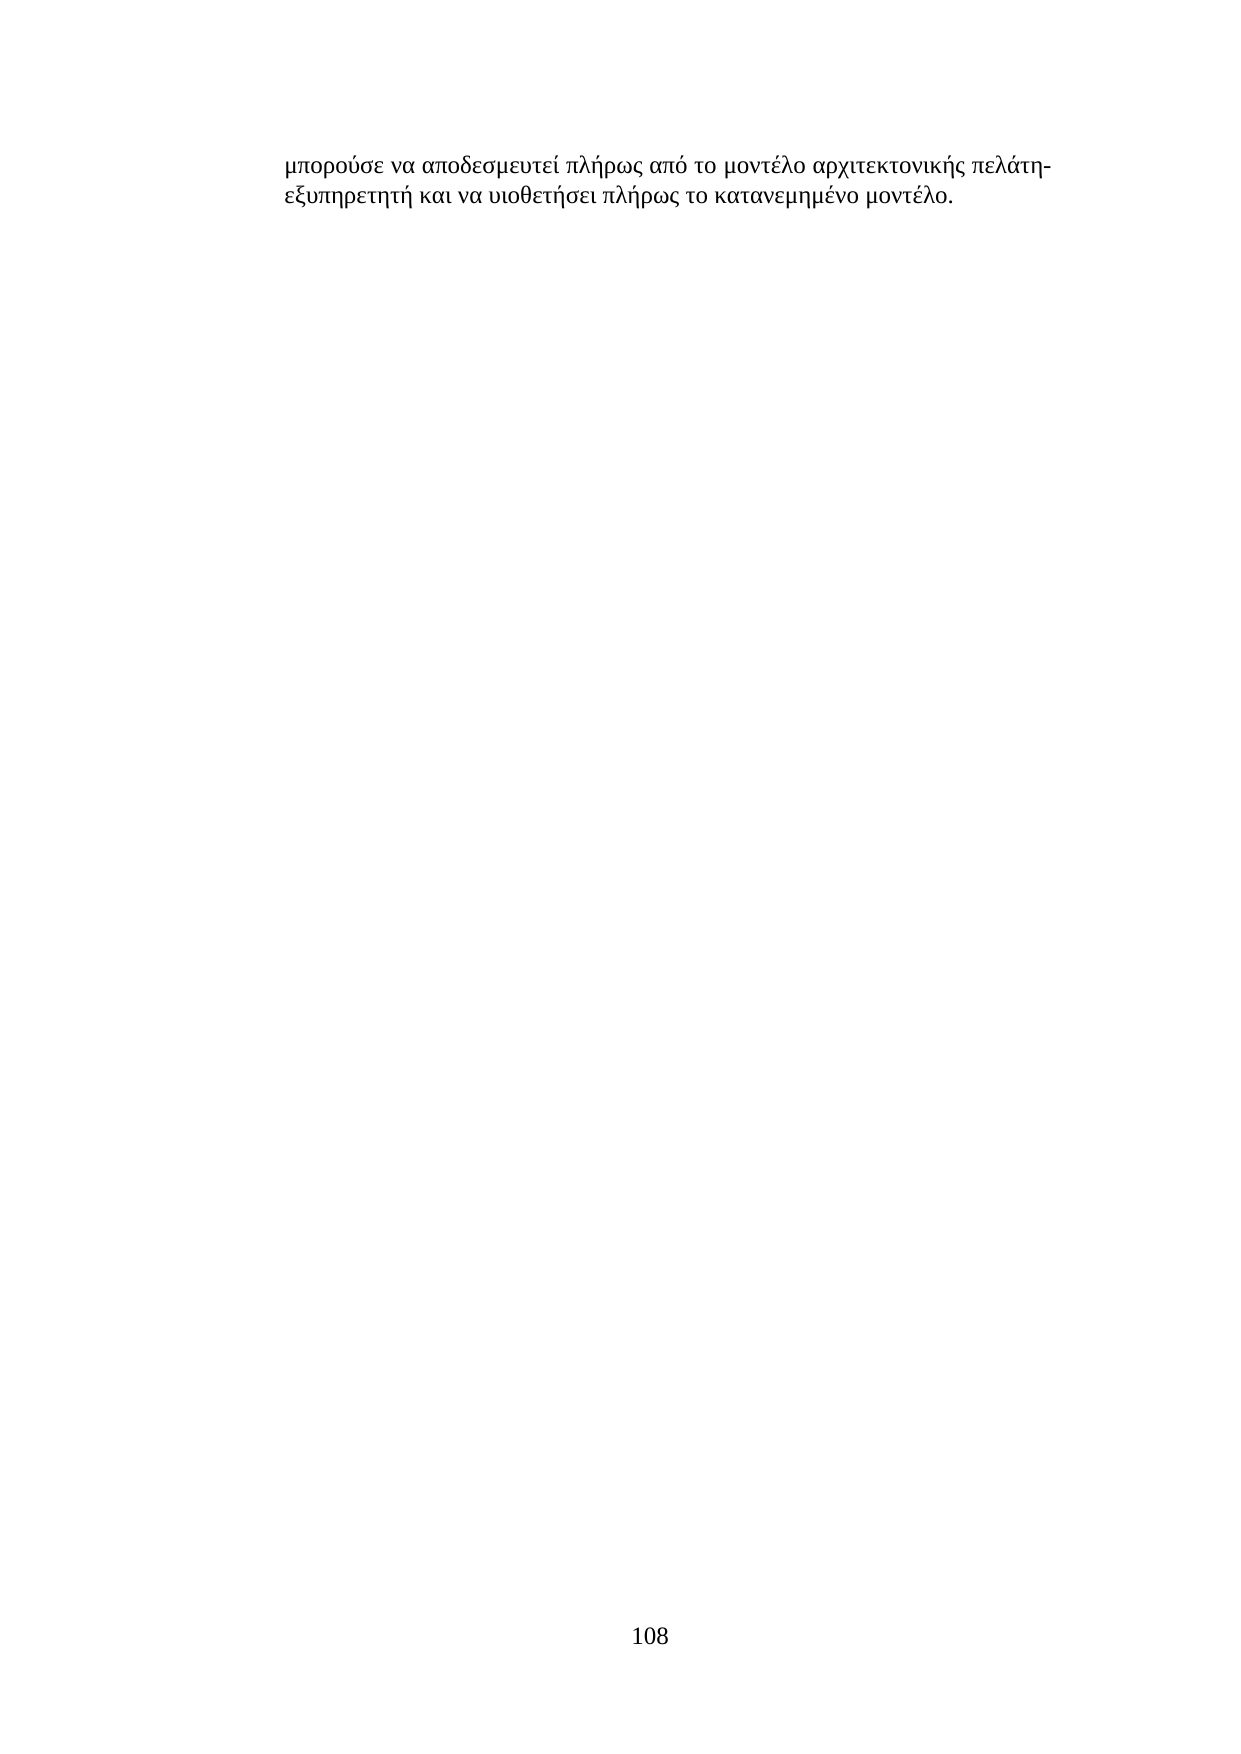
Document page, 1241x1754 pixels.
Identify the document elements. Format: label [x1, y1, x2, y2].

list [247, 150, 1053, 209]
